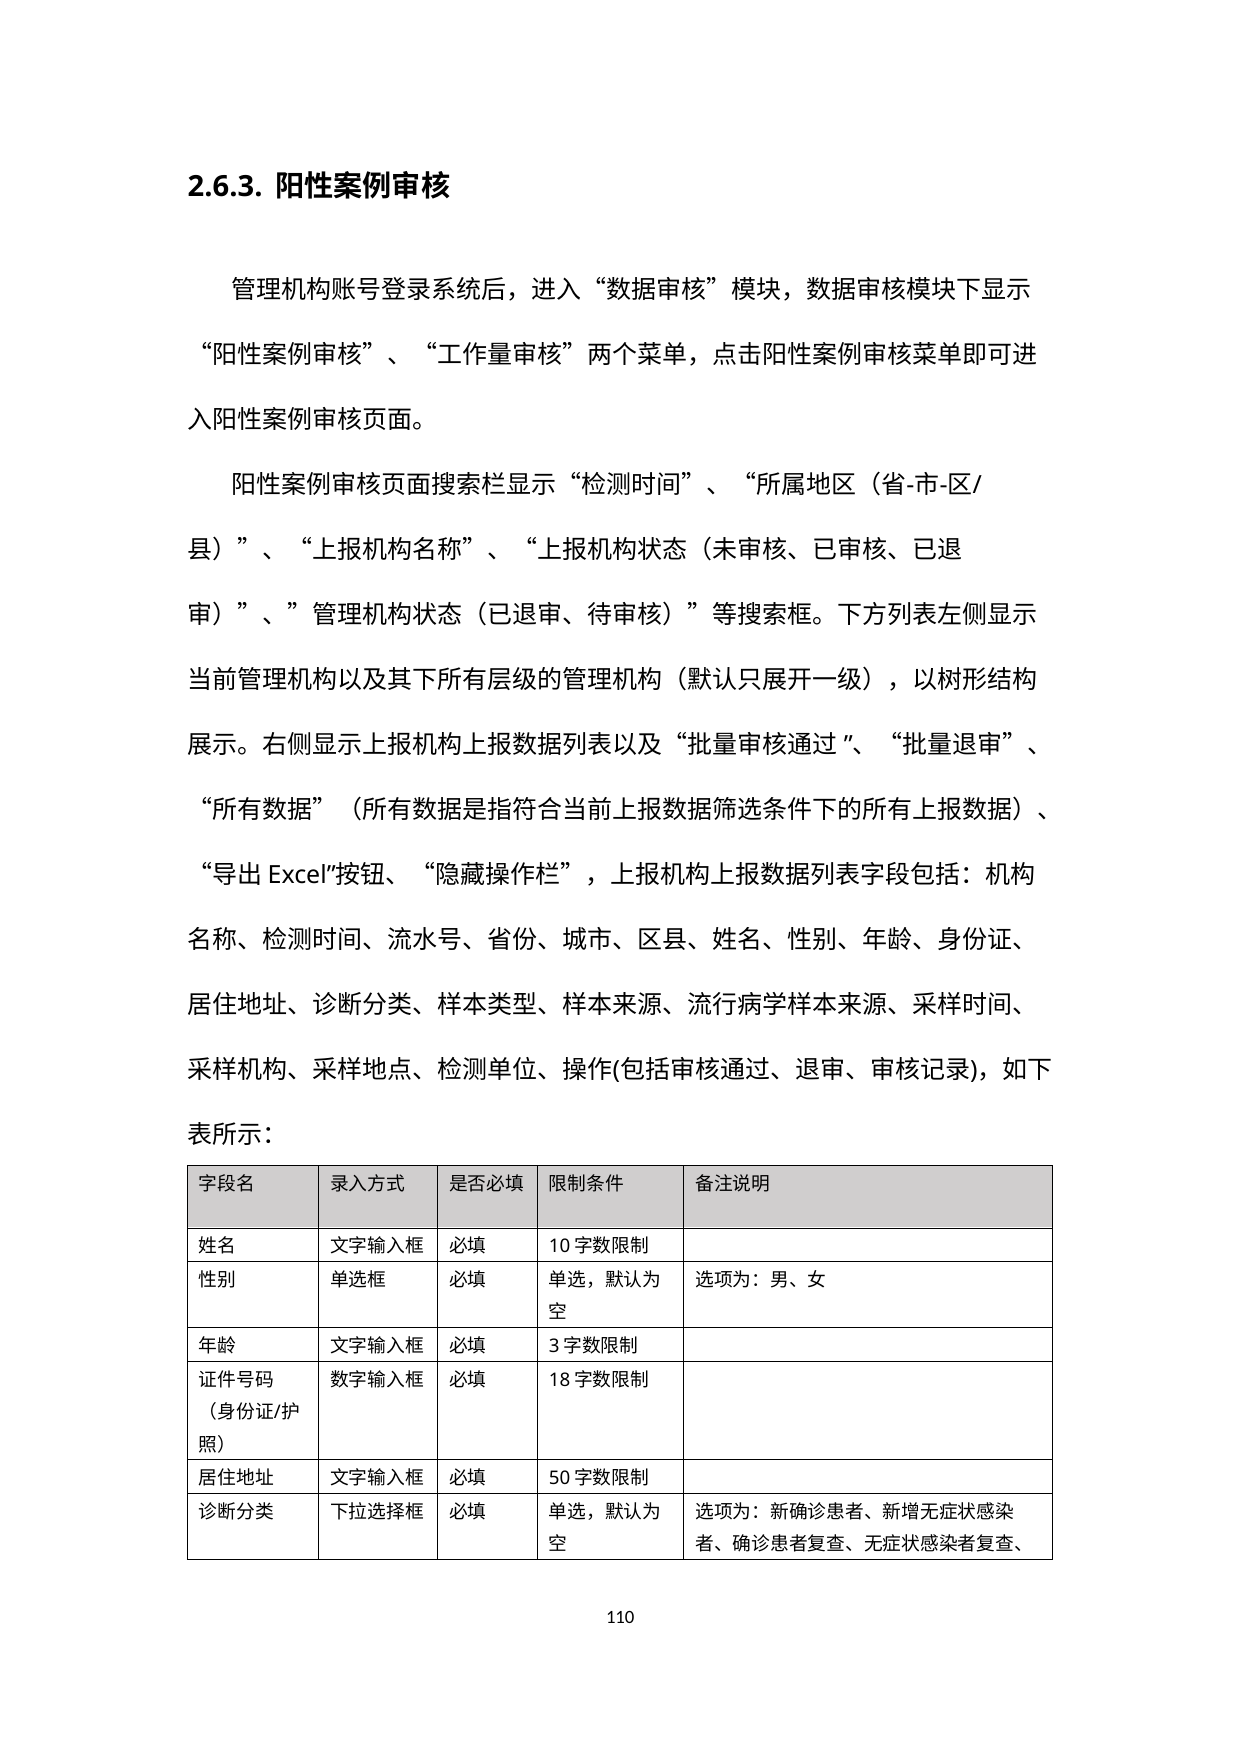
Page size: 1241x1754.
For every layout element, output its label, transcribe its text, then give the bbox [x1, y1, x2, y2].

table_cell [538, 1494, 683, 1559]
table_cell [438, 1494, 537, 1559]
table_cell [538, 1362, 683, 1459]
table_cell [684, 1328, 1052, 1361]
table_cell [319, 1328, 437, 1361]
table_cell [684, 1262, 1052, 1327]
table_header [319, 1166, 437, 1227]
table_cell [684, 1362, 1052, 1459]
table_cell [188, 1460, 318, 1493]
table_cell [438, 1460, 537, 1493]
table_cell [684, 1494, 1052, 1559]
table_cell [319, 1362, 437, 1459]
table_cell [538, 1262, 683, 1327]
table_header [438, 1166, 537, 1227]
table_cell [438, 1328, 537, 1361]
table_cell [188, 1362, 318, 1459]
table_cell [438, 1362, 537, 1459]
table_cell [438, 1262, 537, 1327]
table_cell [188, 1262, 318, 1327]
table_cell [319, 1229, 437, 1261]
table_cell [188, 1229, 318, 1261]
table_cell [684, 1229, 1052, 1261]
subtitle 阳性案例审核 [187, 151, 1053, 216]
text 管理机构账号登录系统后，进入“数据审核”模块，数据审核模块下显示“阳性案例审核”、“工作量审核”两个菜单，点击阳性案例审核菜单即可进入阳性案例审核页面。 [187, 255, 1053, 450]
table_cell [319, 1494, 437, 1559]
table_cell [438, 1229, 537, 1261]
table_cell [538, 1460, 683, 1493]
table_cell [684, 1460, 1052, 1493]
text 阳性案例审核页面搜索栏显示“检测时间”、“所属地区（省-市-区/县）”、“上报机构名称”、“上报机构状态（未审核、已审核、已退审）”、”管理机构状态（已退审、待审核）”等搜索框。下方列表左侧显示当前管理机构以及其下所有层级的管理机构（默认只展开一级），以树形结构展示。右侧显示上报机构上报数据列表以及“批量审核通过 ”、“批量退审”、“所有数据”（所有数据是指符合当前上报数据筛选条件下的所有上报数据）、“导出Excel”按钮、“隐藏操作栏”，上报机构上报数据列表字段包括：机构名称、检测时间、流水号、省份、城市、区县、姓名、性别、年龄、身份证、居住地址、诊断分类、样本类型、样本来源、流行病学样本来源、采样时间、采样机构、采样地点、检测单位、操作(包括审核通过、退审、审核记录)，如下表所示： [187, 450, 1053, 1165]
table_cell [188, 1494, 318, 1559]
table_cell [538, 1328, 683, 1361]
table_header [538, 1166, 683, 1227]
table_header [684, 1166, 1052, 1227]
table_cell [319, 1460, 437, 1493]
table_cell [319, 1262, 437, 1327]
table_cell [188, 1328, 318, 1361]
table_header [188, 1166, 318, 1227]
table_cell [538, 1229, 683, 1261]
